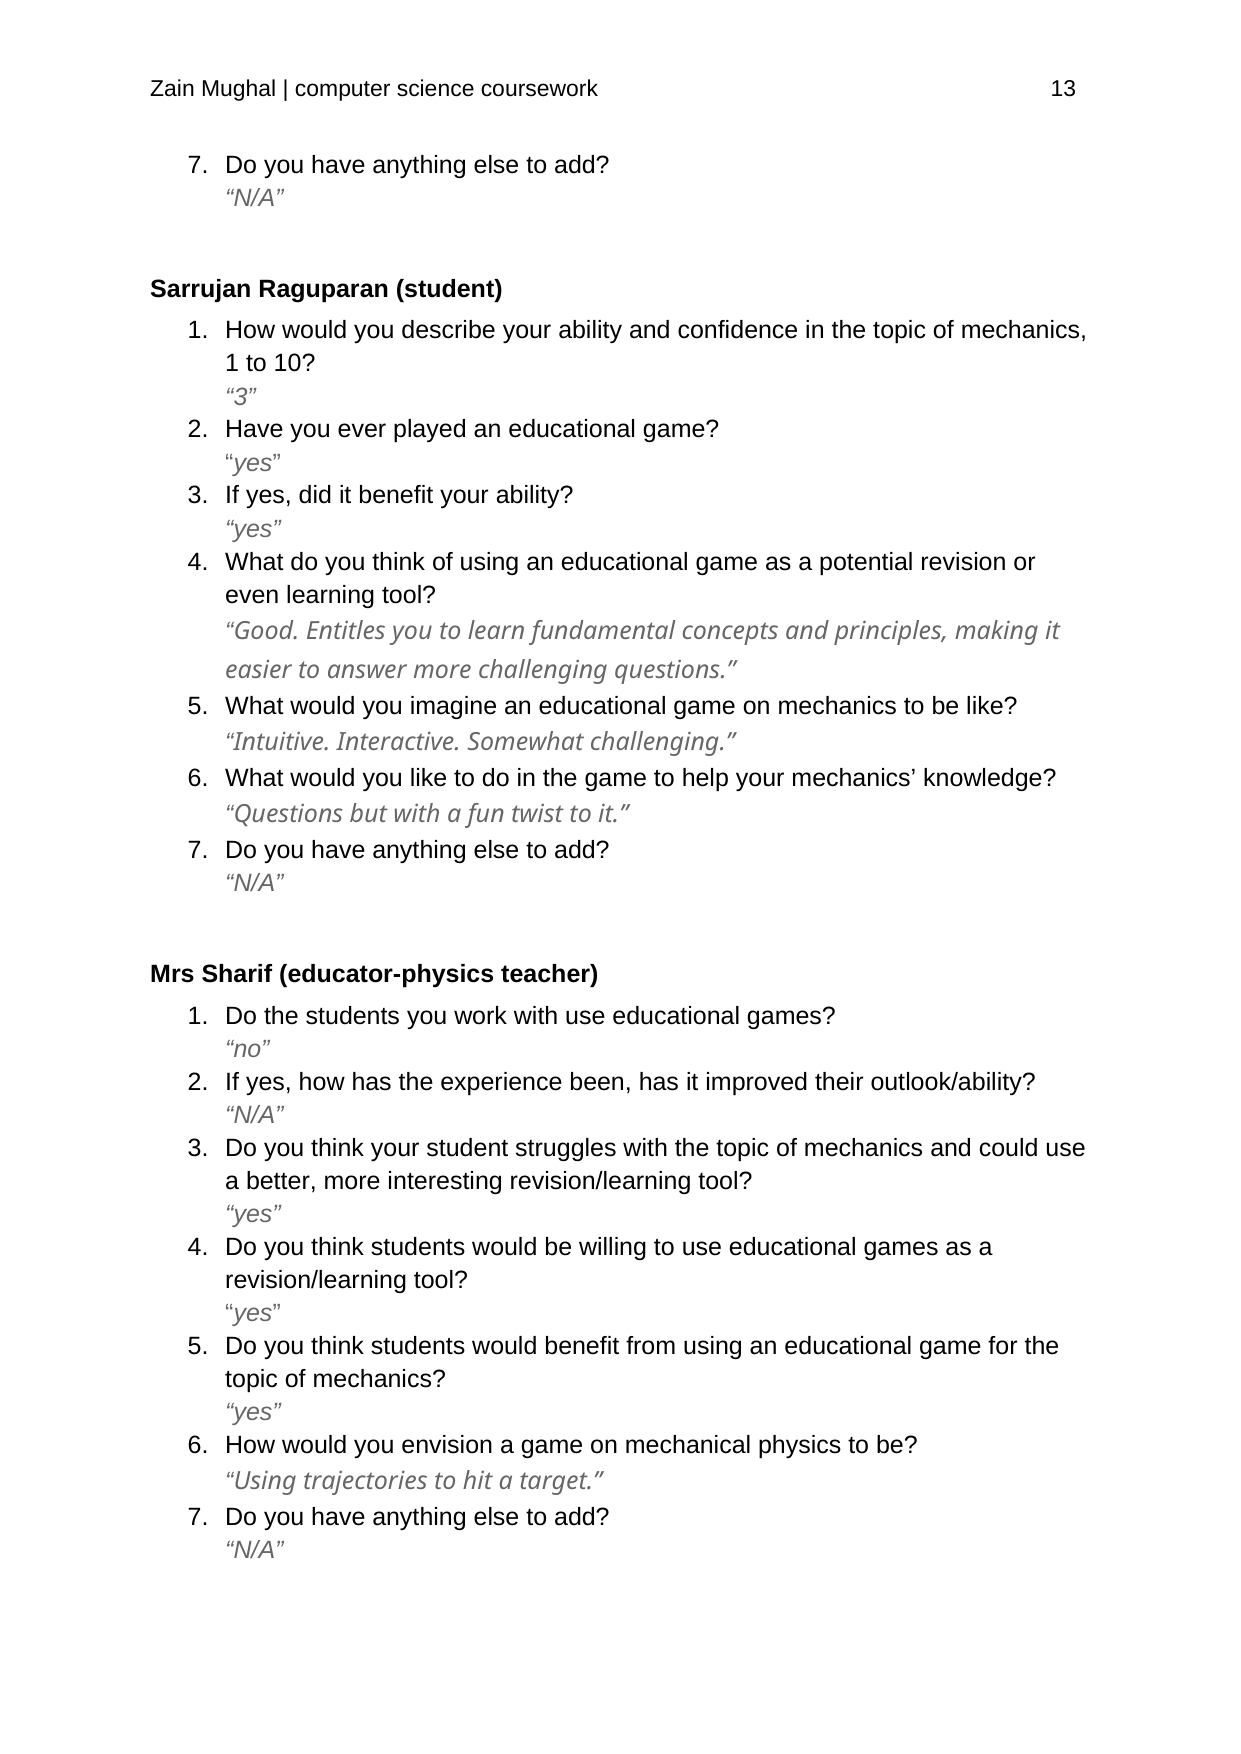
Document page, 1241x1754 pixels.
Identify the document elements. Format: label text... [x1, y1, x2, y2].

list How would you describe your ability and confidence in the topic of mechanics, 1 to 10? [187, 315, 1090, 377]
list What do you think of using an educational game as a potential revision or even learning tool? [187, 547, 1090, 608]
text “yes” [225, 1298, 1090, 1327]
text “N/A” [225, 1535, 1090, 1564]
text “yes” [225, 1397, 1090, 1426]
text “N/A” [225, 1100, 1090, 1128]
list How would you envision a game on mechanical physics to be? [187, 1430, 1090, 1459]
text “N/A” [225, 183, 1090, 212]
list If yes, how has the experience been, has it improved their outlook/ability? [187, 1067, 1090, 1096]
list Do you think your student struggles with the topic of mechanics and could use a better, more interesting revision/learning tool? [187, 1133, 1090, 1194]
list Do you have anything else to add? [187, 1502, 1090, 1531]
list Do you think students would benefit from using an educational game for the topic of mechanics? [187, 1331, 1090, 1393]
list What would you imagine an educational game on mechanics to be like? [187, 691, 1090, 720]
text “Questions but with a fun twist to it.” [225, 796, 1090, 830]
text “N/A” [225, 868, 1090, 897]
subtitle Sarrujan Raguparan (student) [150, 274, 1090, 303]
text “yes” [225, 1199, 1090, 1228]
list Do you have anything else to add? [187, 150, 1090, 179]
list Do you have anything else to add? [187, 835, 1090, 864]
text “Good. Entitles you to learn fundamental concepts and principles, making it easier to answer more challenging questions.” [225, 613, 1090, 686]
list Do the students you work with use educational games? [187, 1001, 1090, 1029]
list Do you think students would be willing to use educational games as a revision/learning tool? [187, 1232, 1090, 1294]
text “yes” [225, 513, 1090, 542]
text “yes” [225, 447, 1090, 476]
text “no” [225, 1034, 1090, 1062]
list What would you like to do in the game to help your mechanics’ knowledge? [187, 763, 1090, 792]
text “Using trajectories to hit a target.” [225, 1463, 1090, 1497]
list Have you ever played an educational game? [187, 414, 1090, 443]
subtitle Mrs Sharif (educator-physics teacher) [150, 959, 1090, 988]
text “3” [225, 381, 1090, 410]
text “Intuitive. Interactive. Somewhat challenging.” [225, 724, 1090, 758]
list If yes, did it benefit your ability? [187, 481, 1090, 509]
